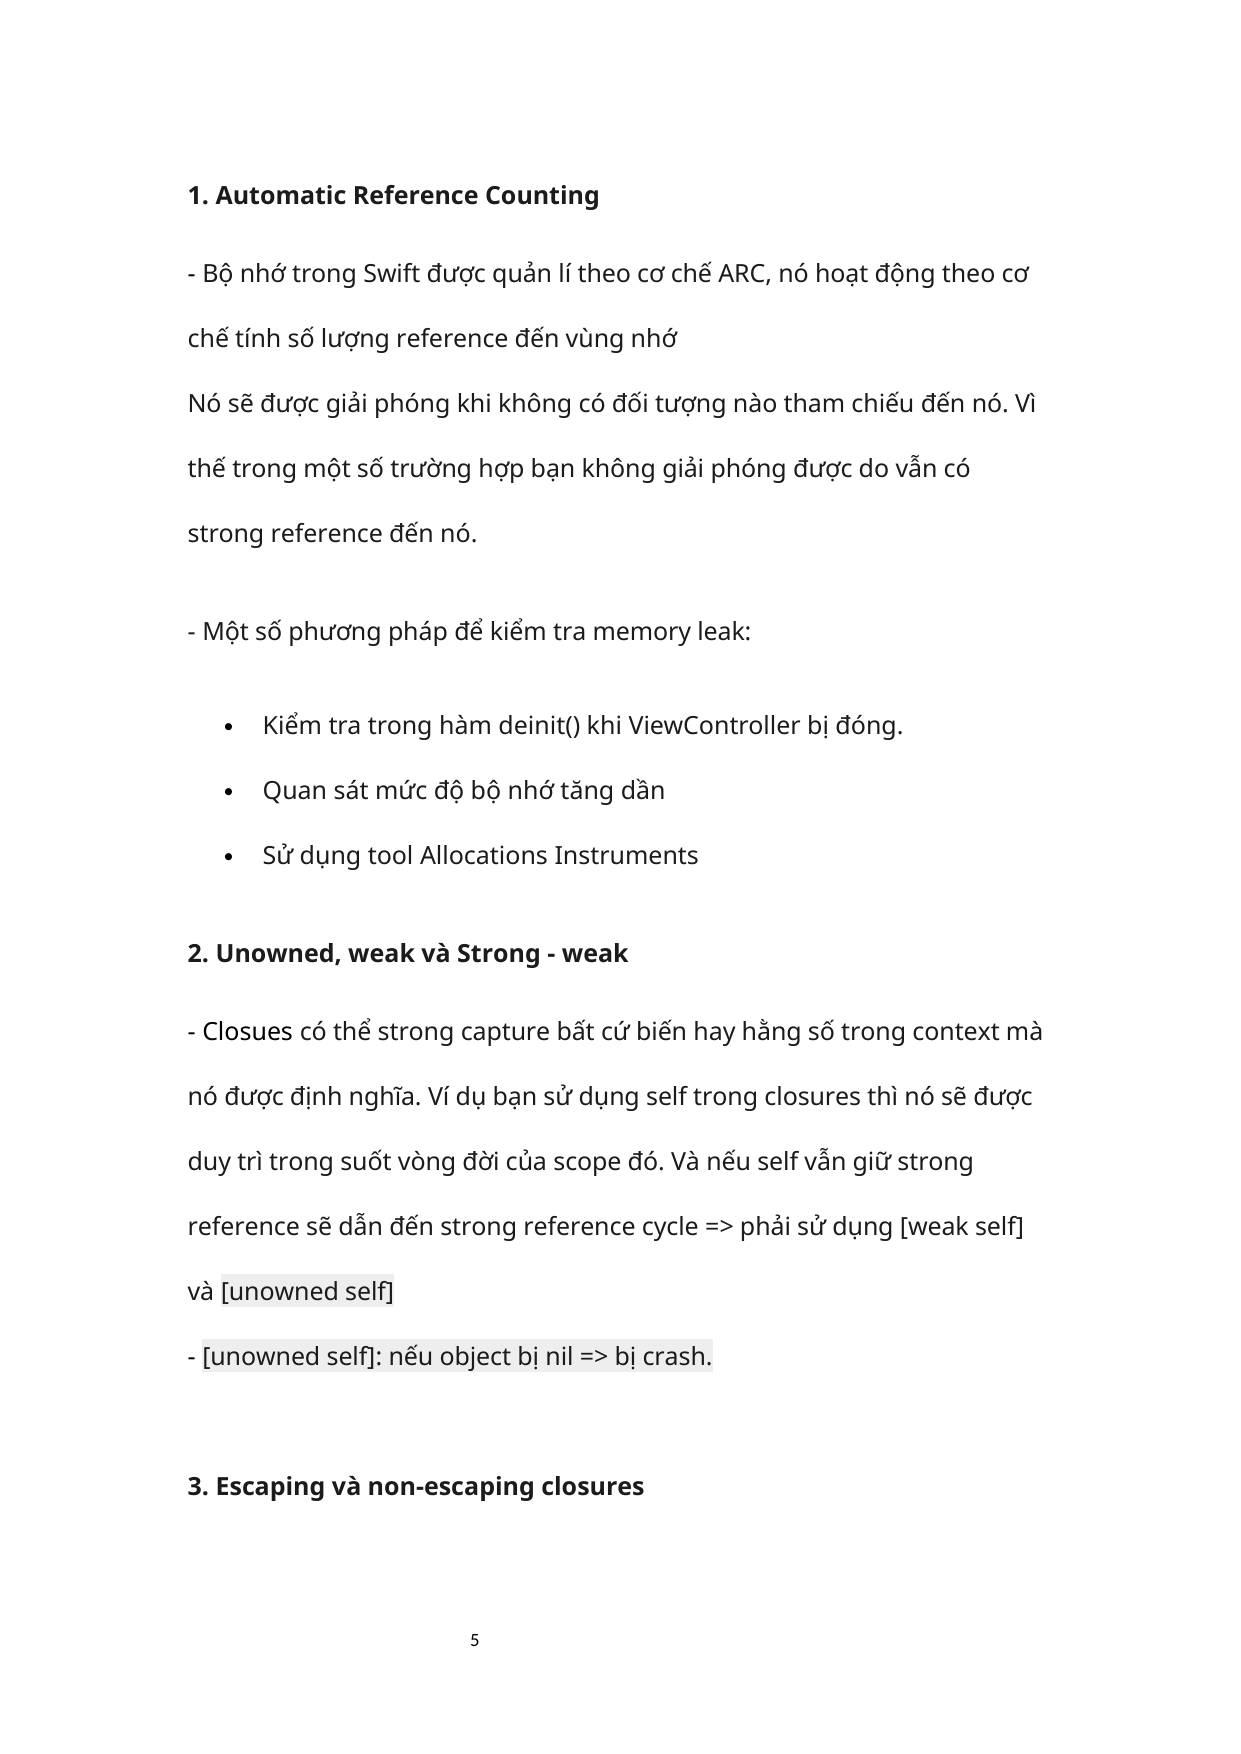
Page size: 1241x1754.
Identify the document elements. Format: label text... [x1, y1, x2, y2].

list Kiểm tra trong hàm deinit() khi ViewController bị đóng. [225, 692, 1053, 757]
text - Bộ nhớ trong Swift được quản lí theo cơ chế ARC, nó hoạt động theo cơ chế tính số lượng reference đến vùng nhớ [187, 240, 1053, 370]
text - Closues có thể strong capture bất cứ biến hay hằng số trong context mà nó được định nghĩa. Ví dụ bạn sử dụng self trong closures thì nó sẽ được duy trì trong suốt vòng đời của scope đó. Và nếu self vẫn giữ strong reference sẽ dẫn đến strong reference cycle => phải sử dụng [weak self] và [unowned self] [187, 998, 1053, 1323]
list Quan sát mức độ bộ nhớ tăng dần [225, 757, 1053, 822]
subtitle 2. Unowned, weak và Strong - weak [187, 920, 1053, 985]
subtitle 1. Automatic Reference Counting [187, 162, 1053, 227]
text - [unowned self]: nếu object bị nil => bị crash. [187, 1323, 1053, 1388]
list Sử dụng tool Allocations Instruments [225, 822, 1053, 887]
subtitle 3. Escaping và non-escaping closures [187, 1453, 1053, 1518]
text Nó sẽ được giải phóng khi không có đối tượng nào tham chiếu đến nó. Vì thế trong một số trường hợp bạn không giải phóng được do vẫn có strong reference đến nó. [187, 370, 1053, 565]
text - Một số phương pháp để kiểm tra memory leak: [187, 598, 1053, 663]
